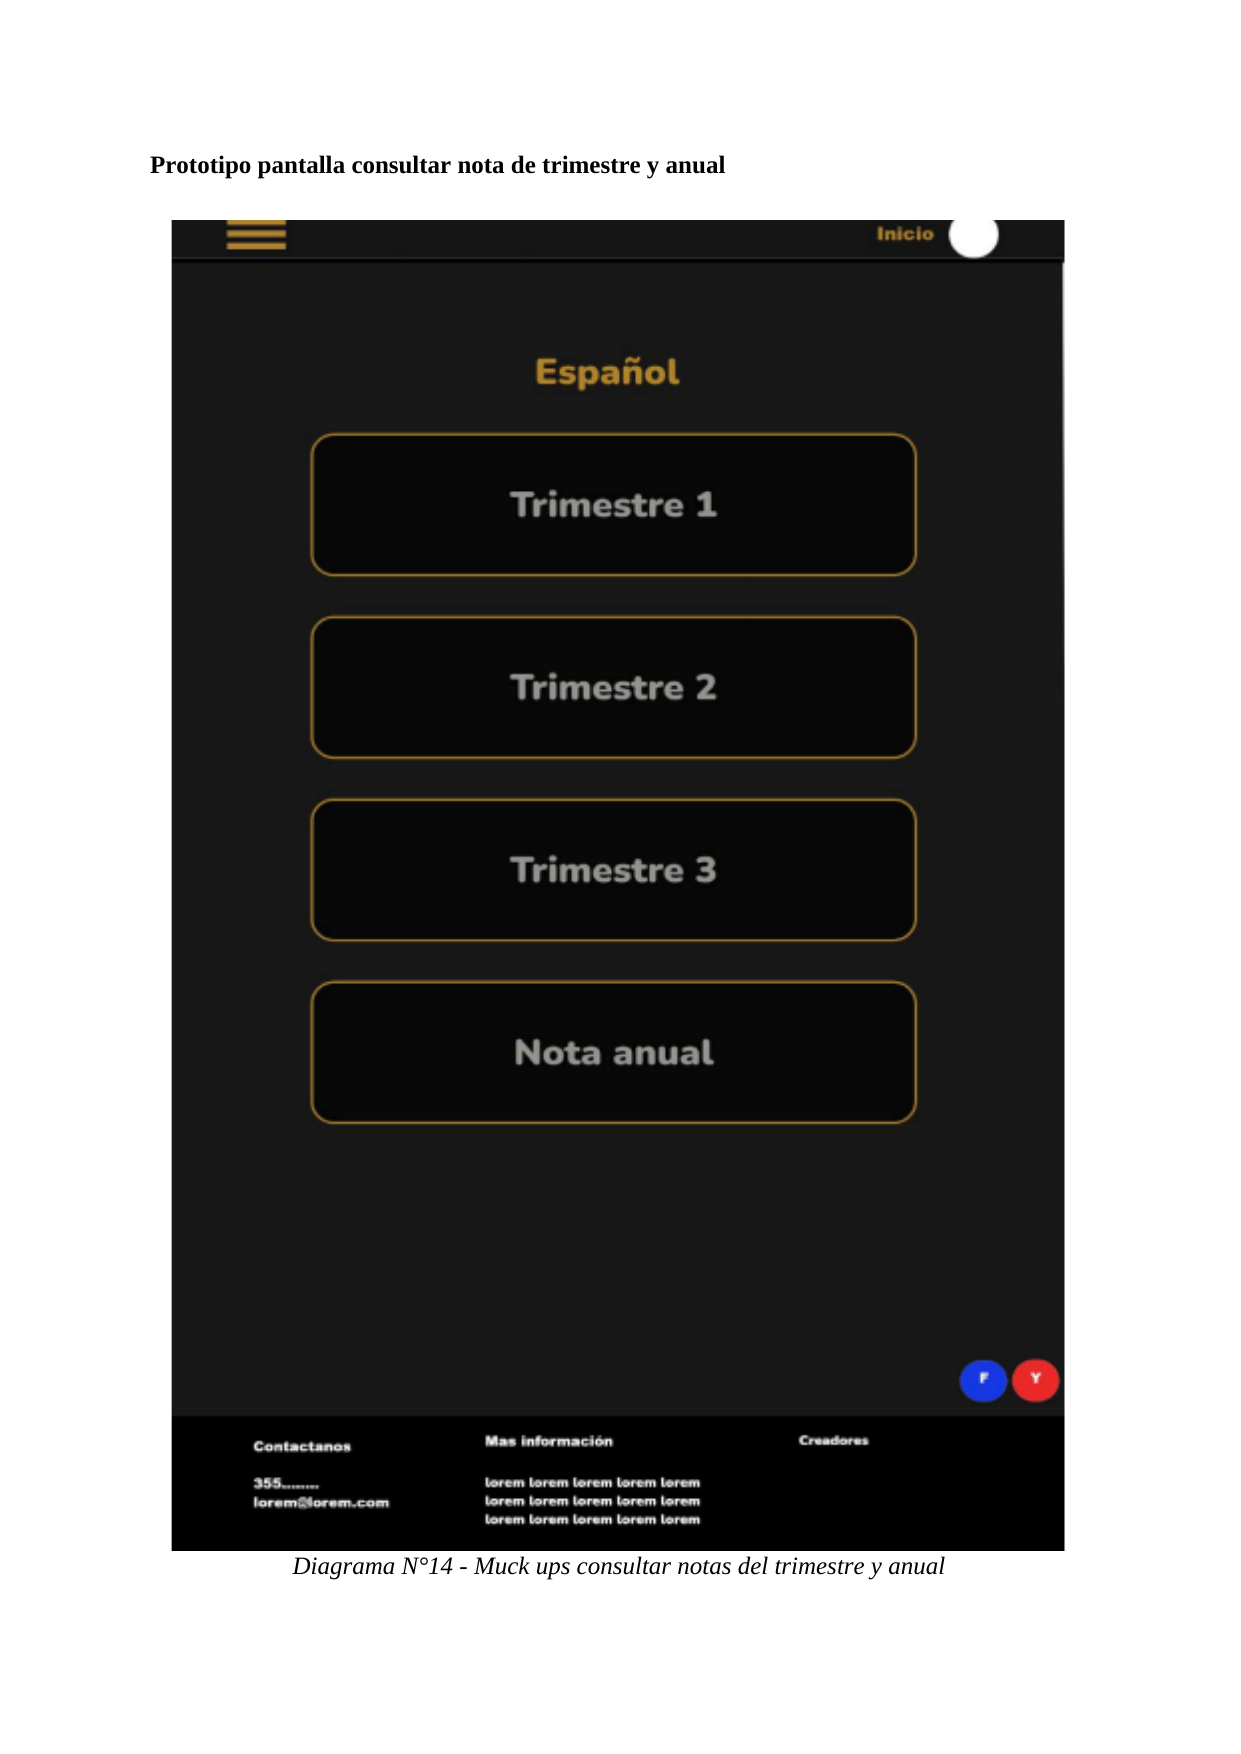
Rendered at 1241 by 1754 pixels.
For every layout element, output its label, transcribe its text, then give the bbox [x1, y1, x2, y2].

text Prototipo pantalla consultar nota de trimestre y anual [150, 150, 1090, 179]
picture [171, 220, 1069, 1551]
text Diagrama N°14 - Muck ups consultar notas del trimestre y anual [150, 1551, 1090, 1579]
